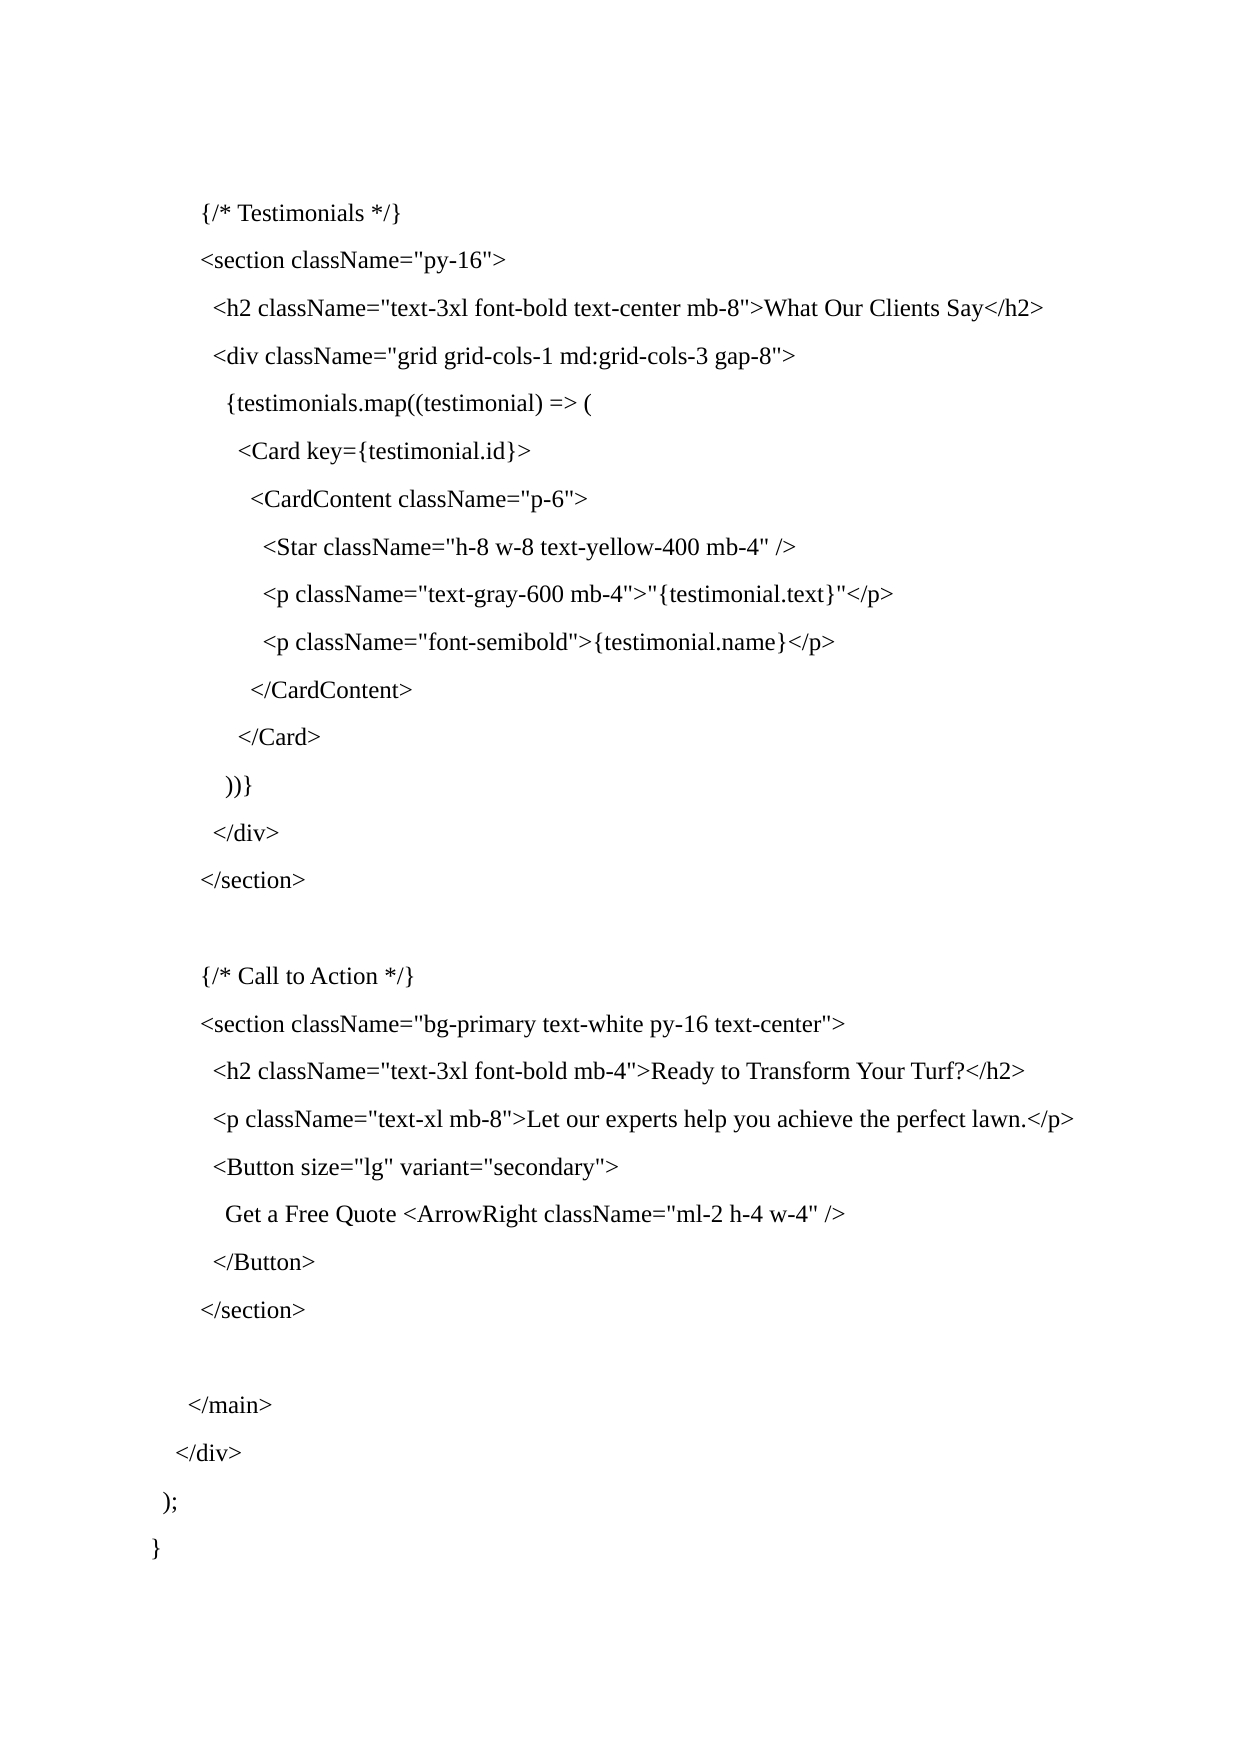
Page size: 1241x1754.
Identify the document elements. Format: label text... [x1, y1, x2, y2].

text {/* Call to Action */} [150, 961, 1090, 990]
text </div> [150, 818, 1090, 847]
text <p className="font-semibold">{testimonial.name}</p> [150, 627, 1090, 656]
text </Button> [150, 1247, 1090, 1276]
text <section className="bg-primary text-white py-16 text-center"> [150, 1009, 1090, 1037]
text </main> [150, 1390, 1090, 1419]
text <Card key={testimonial.id}> [150, 436, 1090, 465]
text <h2 className="text-3xl font-bold mb-4">Ready to Transform Your Turf?</h2> [150, 1056, 1090, 1085]
text <CardContent className="p-6"> [150, 484, 1090, 513]
text ); [150, 1486, 1090, 1514]
text <section className="py-16"> [150, 245, 1090, 274]
text ))} [150, 770, 1090, 799]
text </section> [150, 1295, 1090, 1324]
text </CardContent> [150, 675, 1090, 703]
text {testimonials.map((testimonial) => ( [150, 388, 1090, 417]
text Get a Free Quote <ArrowRight className="ml-2 h-4 w-4" /> [150, 1199, 1090, 1228]
text </div> [150, 1438, 1090, 1467]
text </Card> [150, 722, 1090, 751]
text </section> [150, 866, 1090, 894]
text <div className="grid grid-cols-1 md:grid-cols-3 gap-8"> [150, 341, 1090, 369]
text <h2 className="text-3xl font-bold text-center mb-8">What Our Clients Say</h2> [150, 293, 1090, 322]
text <p className="text-gray-600 mb-4">"{testimonial.text}"</p> [150, 579, 1090, 608]
text <p className="text-xl mb-8">Let our experts help you achieve the perfect lawn.</p> [150, 1104, 1090, 1133]
text } [150, 1533, 1090, 1562]
text <Star className="h-8 w-8 text-yellow-400 mb-4" /> [150, 532, 1090, 560]
text <Button size="lg" variant="secondary"> [150, 1152, 1090, 1181]
text {/* Testimonials */} [150, 198, 1090, 226]
